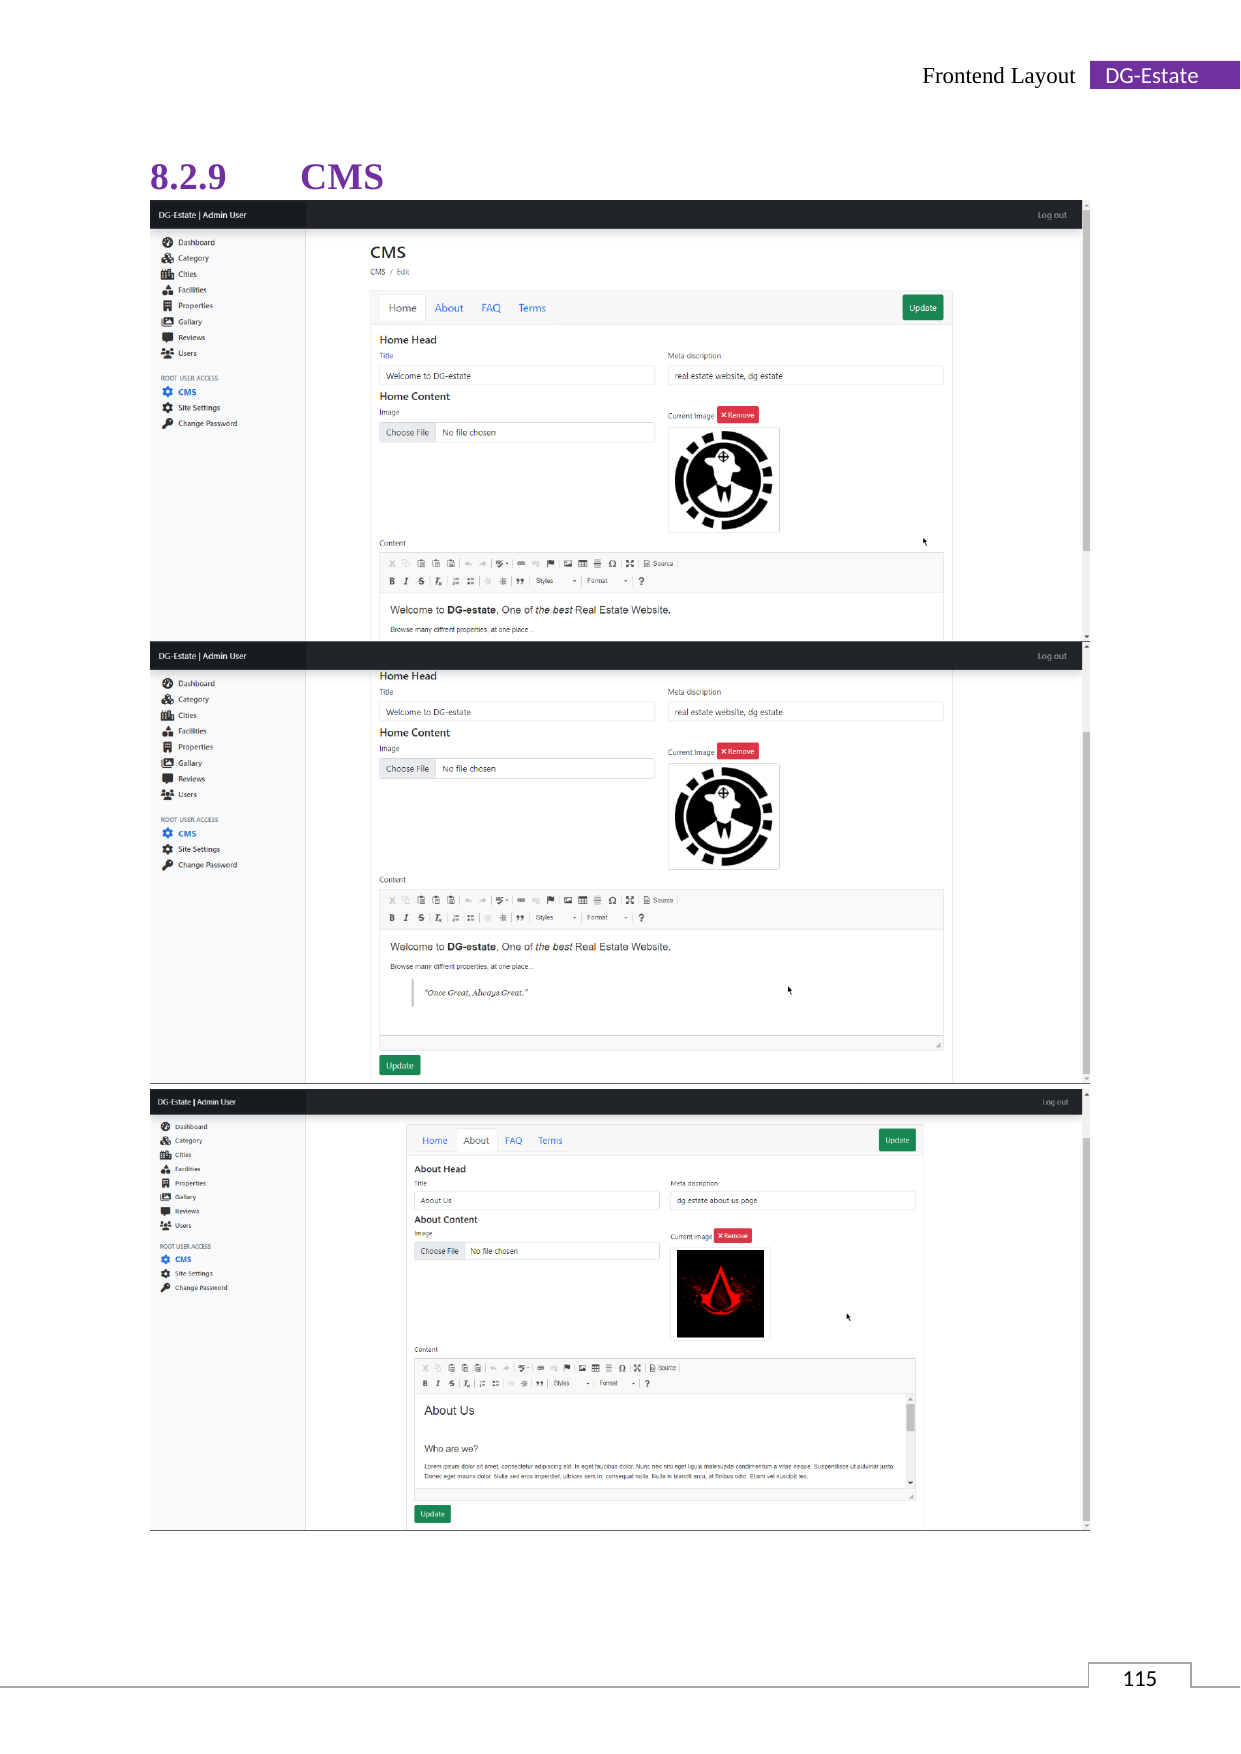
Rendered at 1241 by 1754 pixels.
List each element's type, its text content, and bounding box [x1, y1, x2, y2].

picture [150, 1089, 1091, 1531]
subtitle CMS [150, 154, 1090, 197]
picture [150, 200, 1091, 1084]
